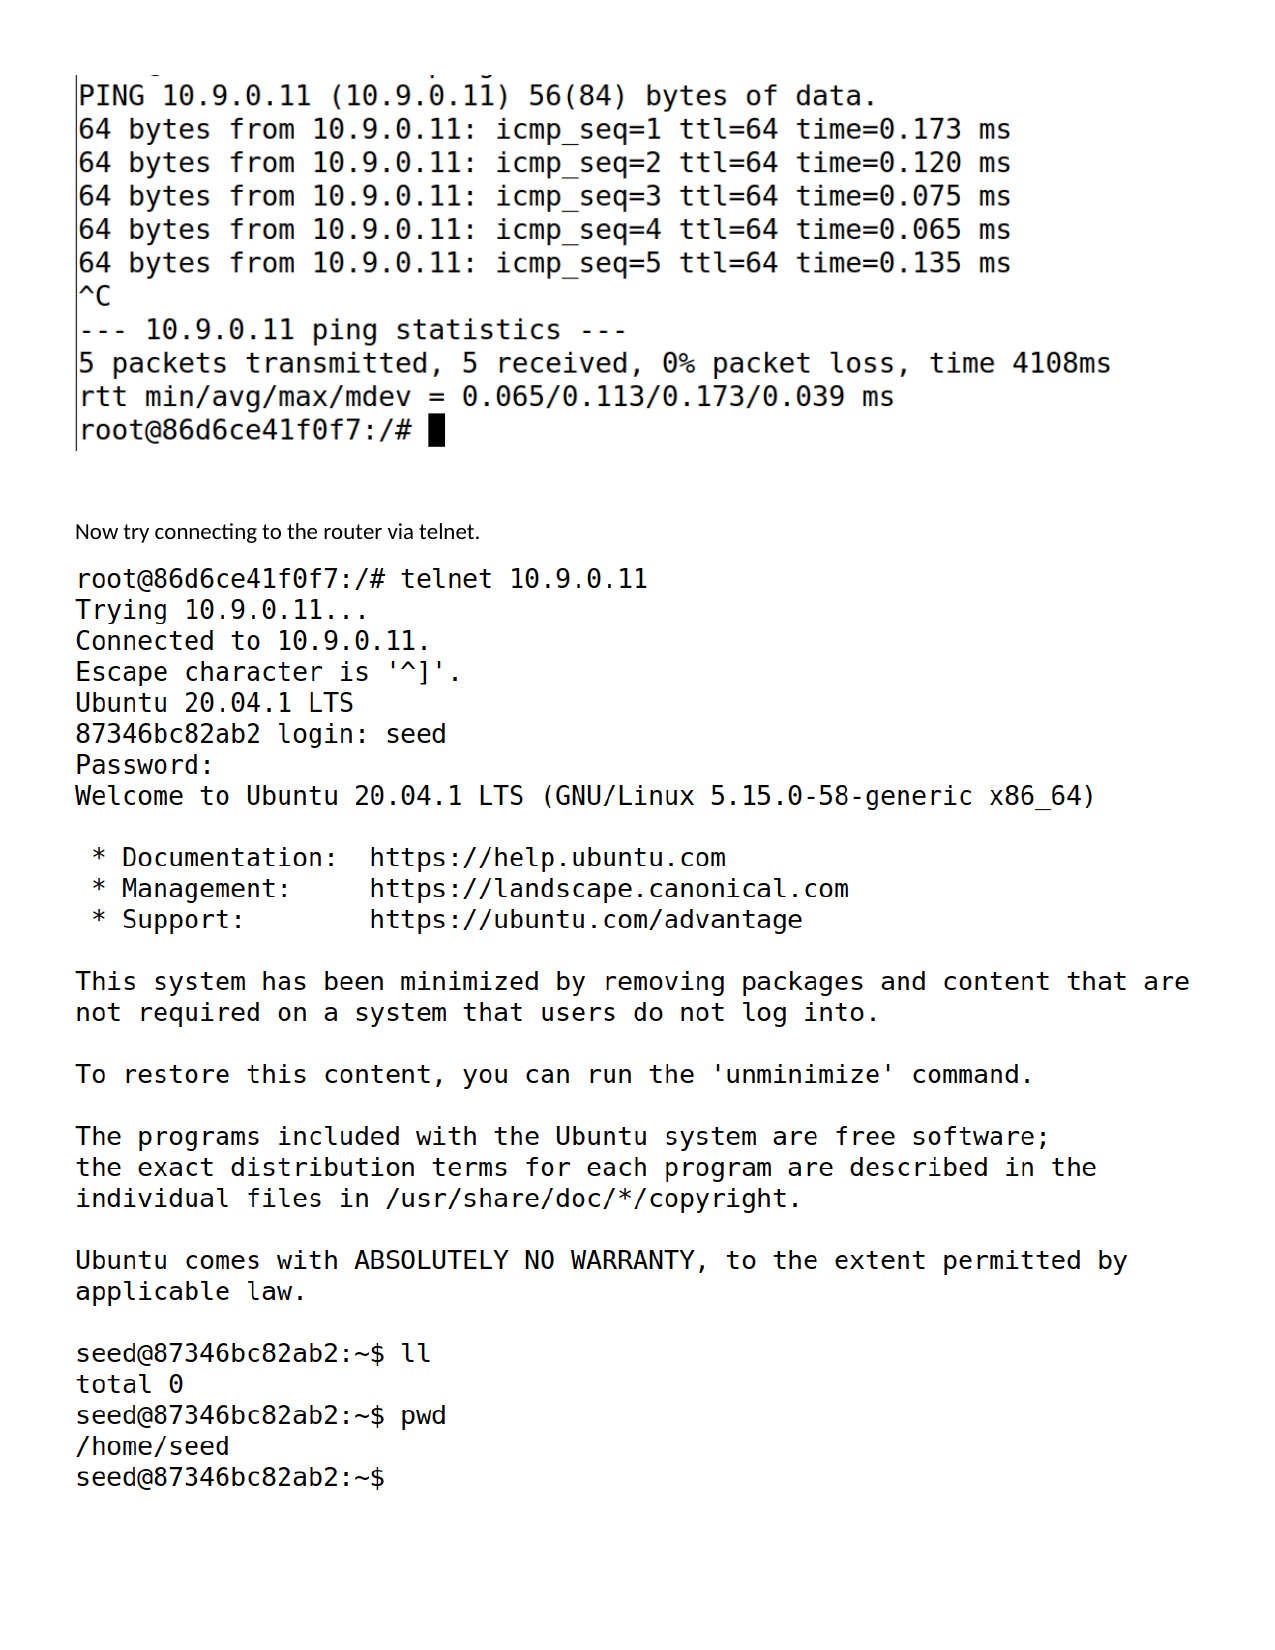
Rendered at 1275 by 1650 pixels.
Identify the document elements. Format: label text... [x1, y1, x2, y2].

text Now try connecting to the router via telnet. [75, 517, 1200, 545]
picture [75, 75, 1133, 451]
picture [75, 563, 1200, 1502]
